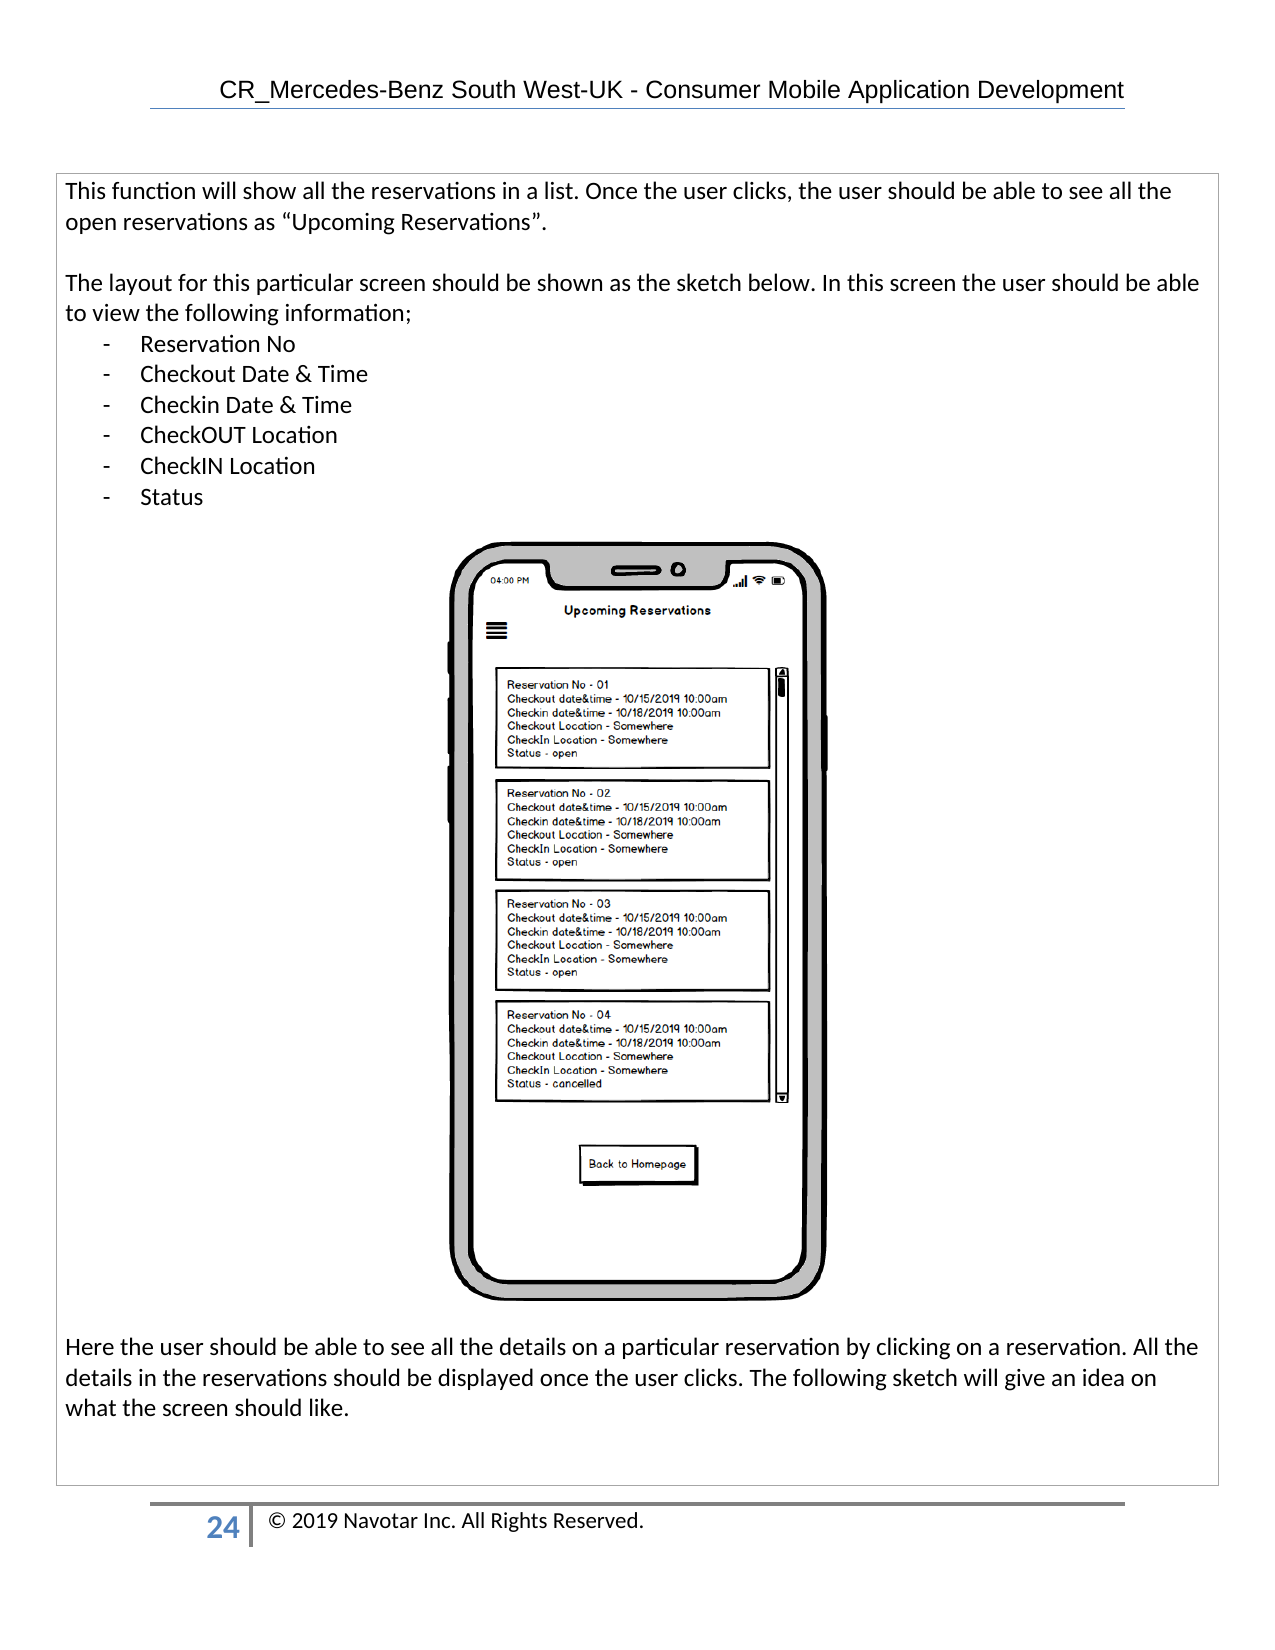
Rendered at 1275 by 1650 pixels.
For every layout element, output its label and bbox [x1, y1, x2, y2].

table_cell [57, 174, 1218, 1485]
picture [447, 541, 828, 1301]
